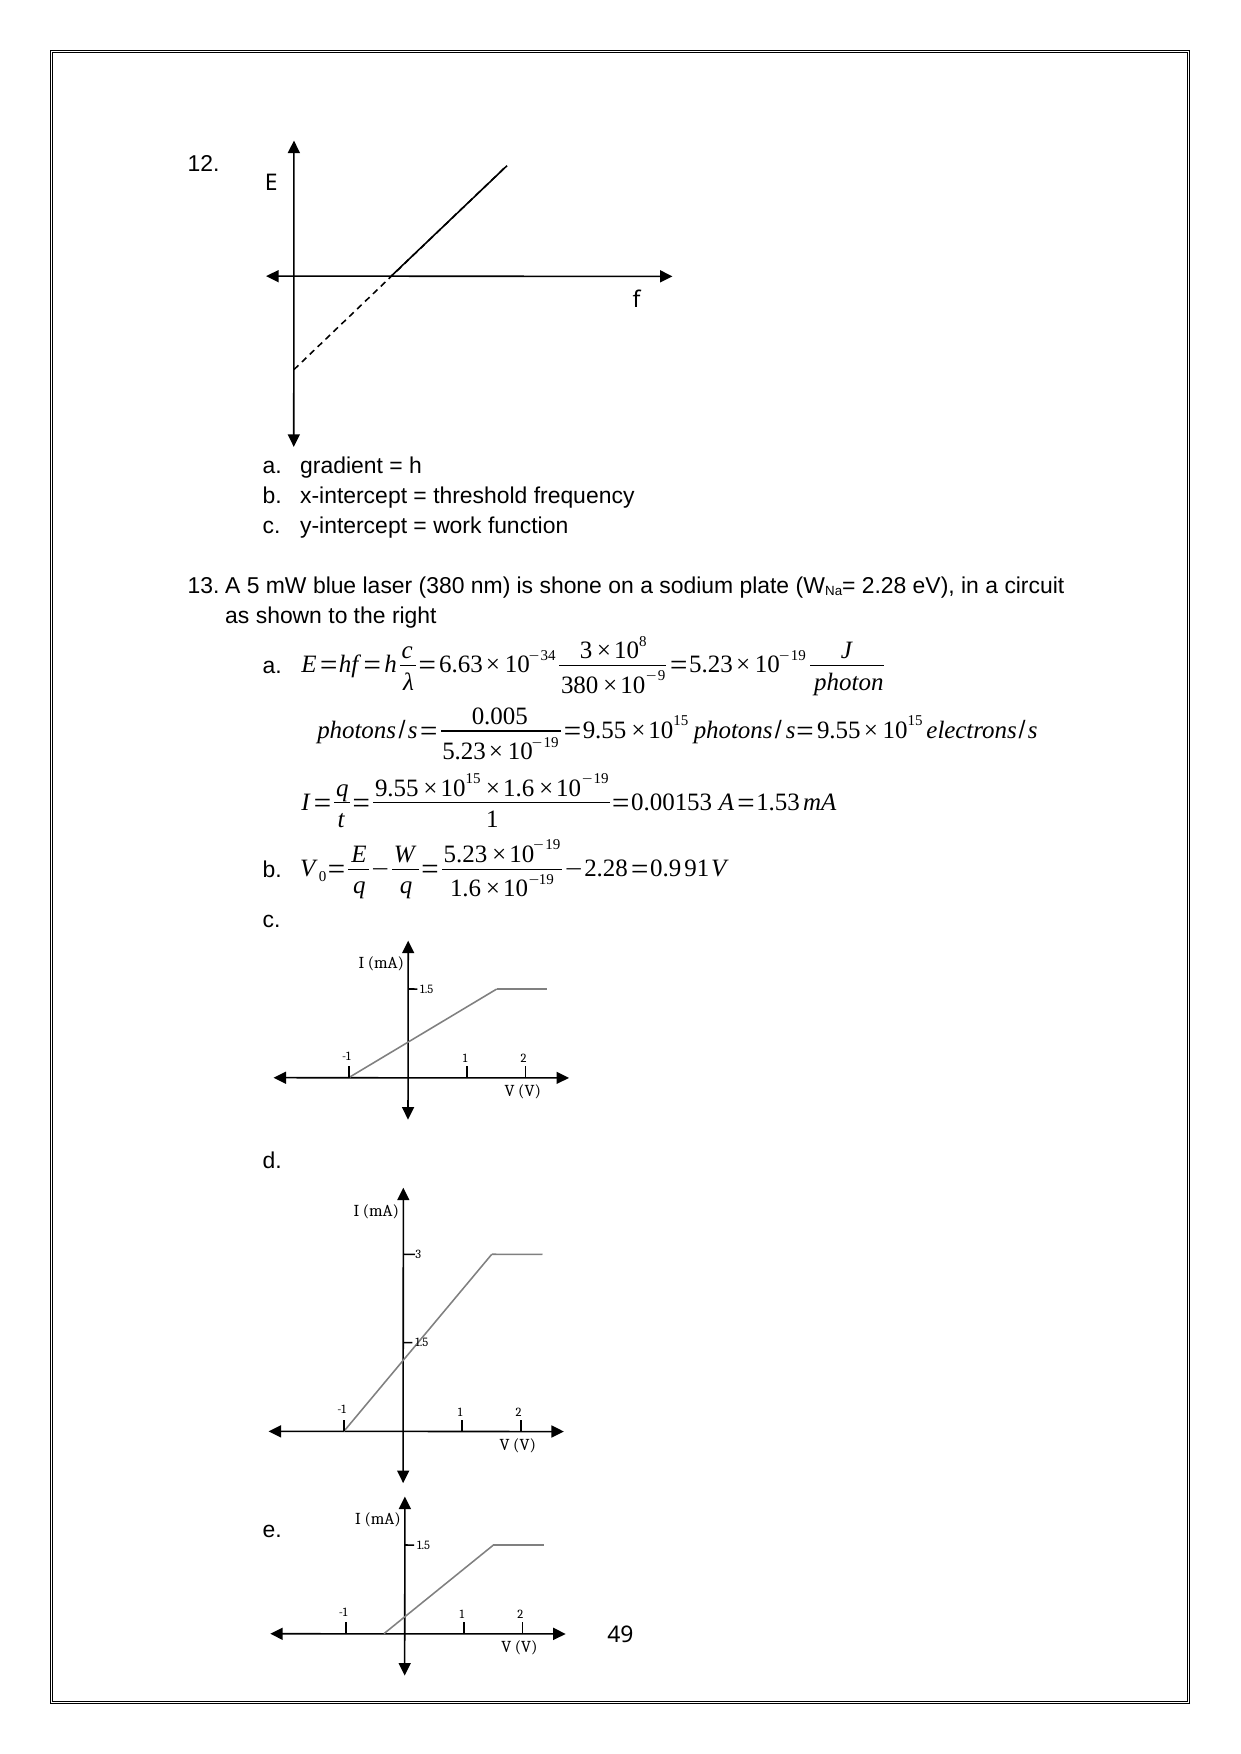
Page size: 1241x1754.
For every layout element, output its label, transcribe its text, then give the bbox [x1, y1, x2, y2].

list A 5 mW blue laser (380 nm) is shone on a sodium plate (WNa= 2.28 eV), in a circuit as shown to the right [187, 572, 1090, 628]
list gradient = h [262, 452, 1090, 478]
list x-intercept = threshold frequency [262, 482, 1090, 509]
list y-intercept = work function [262, 512, 1090, 539]
